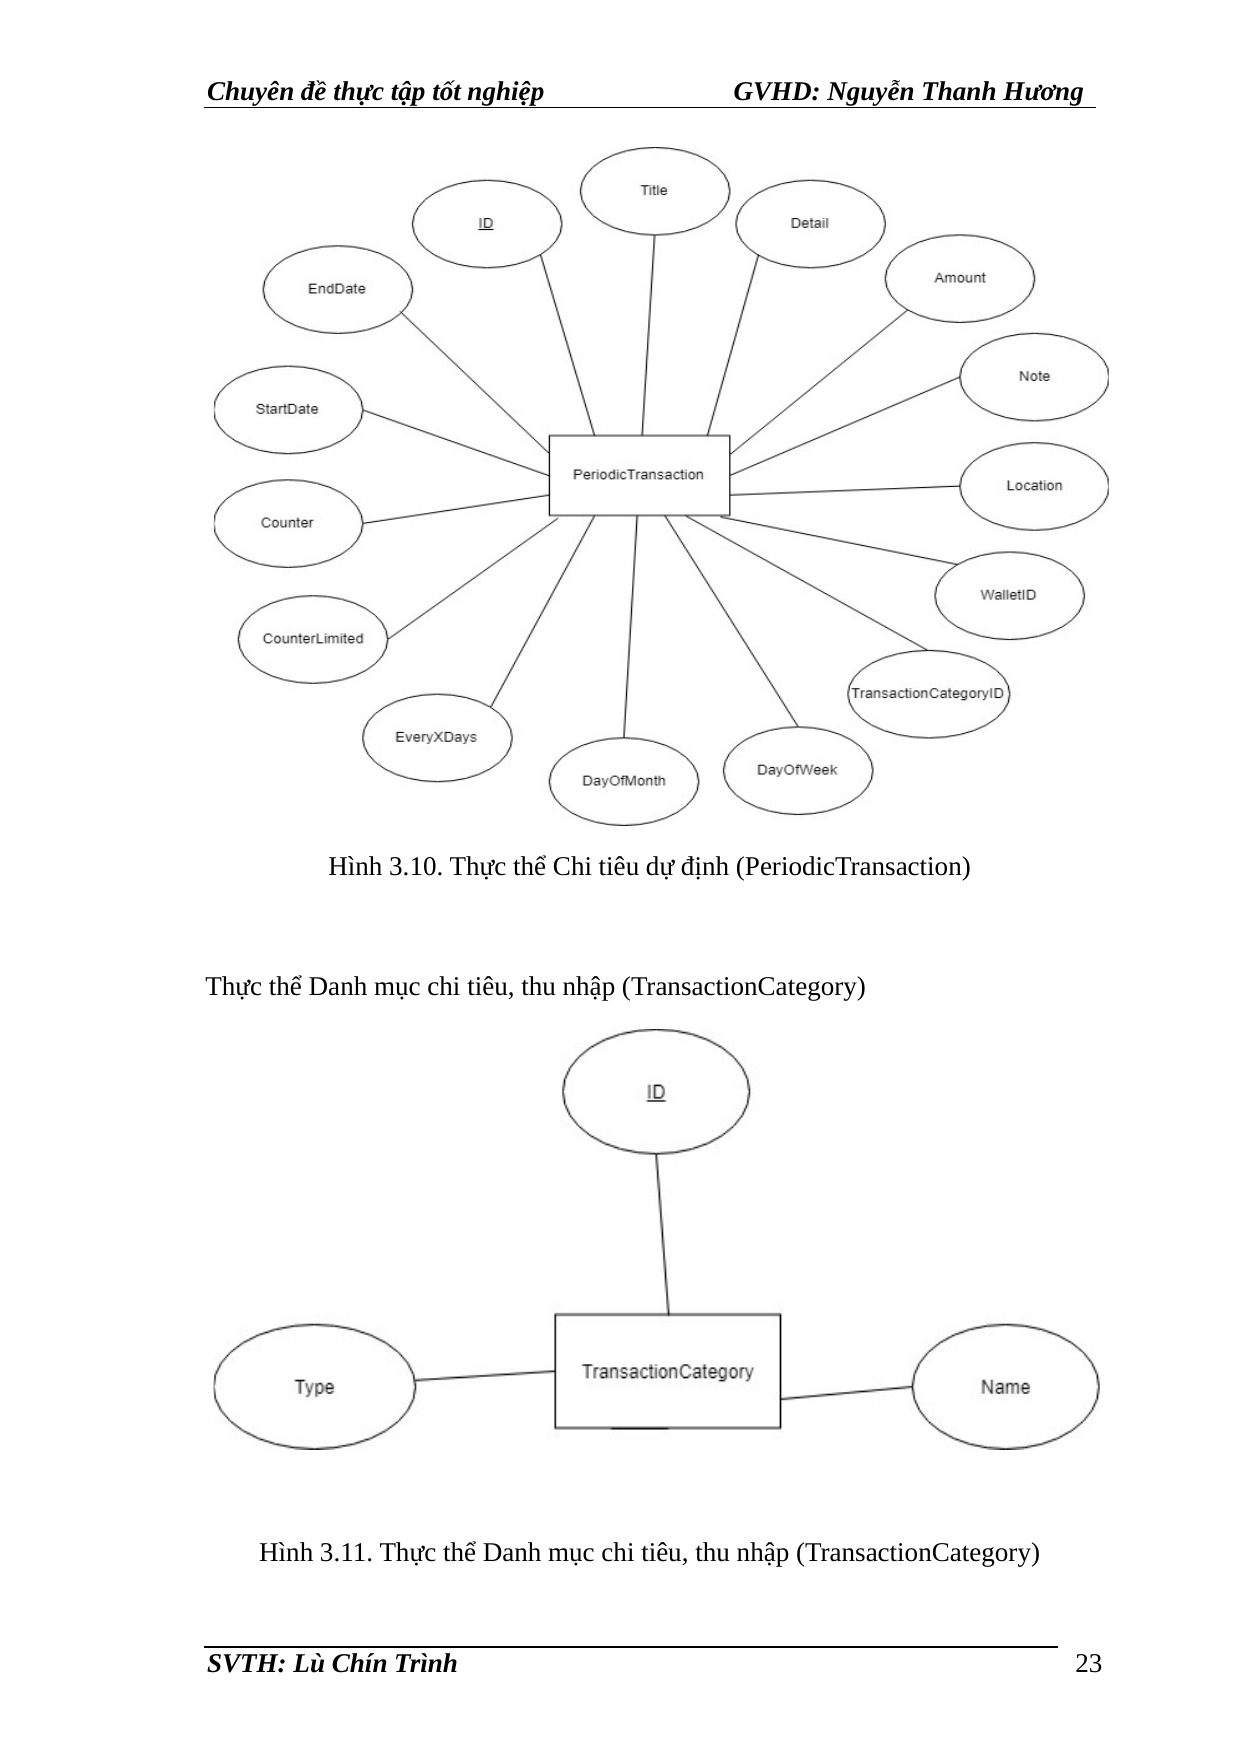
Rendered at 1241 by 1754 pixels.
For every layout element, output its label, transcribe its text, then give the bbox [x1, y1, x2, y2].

text Thực thể Danh mục chi tiêu, thu nhập (TransactionCategory) [205, 969, 1094, 1001]
text Hình 3.11. Thực thể Danh mục chi tiêu, thu nhập (TransactionCategory) [207, 1536, 1092, 1567]
picture [213, 147, 1109, 826]
text Hình 3.10. Thực thể Chi tiêu dự định (PeriodicTransaction) [207, 851, 1092, 882]
picture [213, 1029, 1100, 1450]
